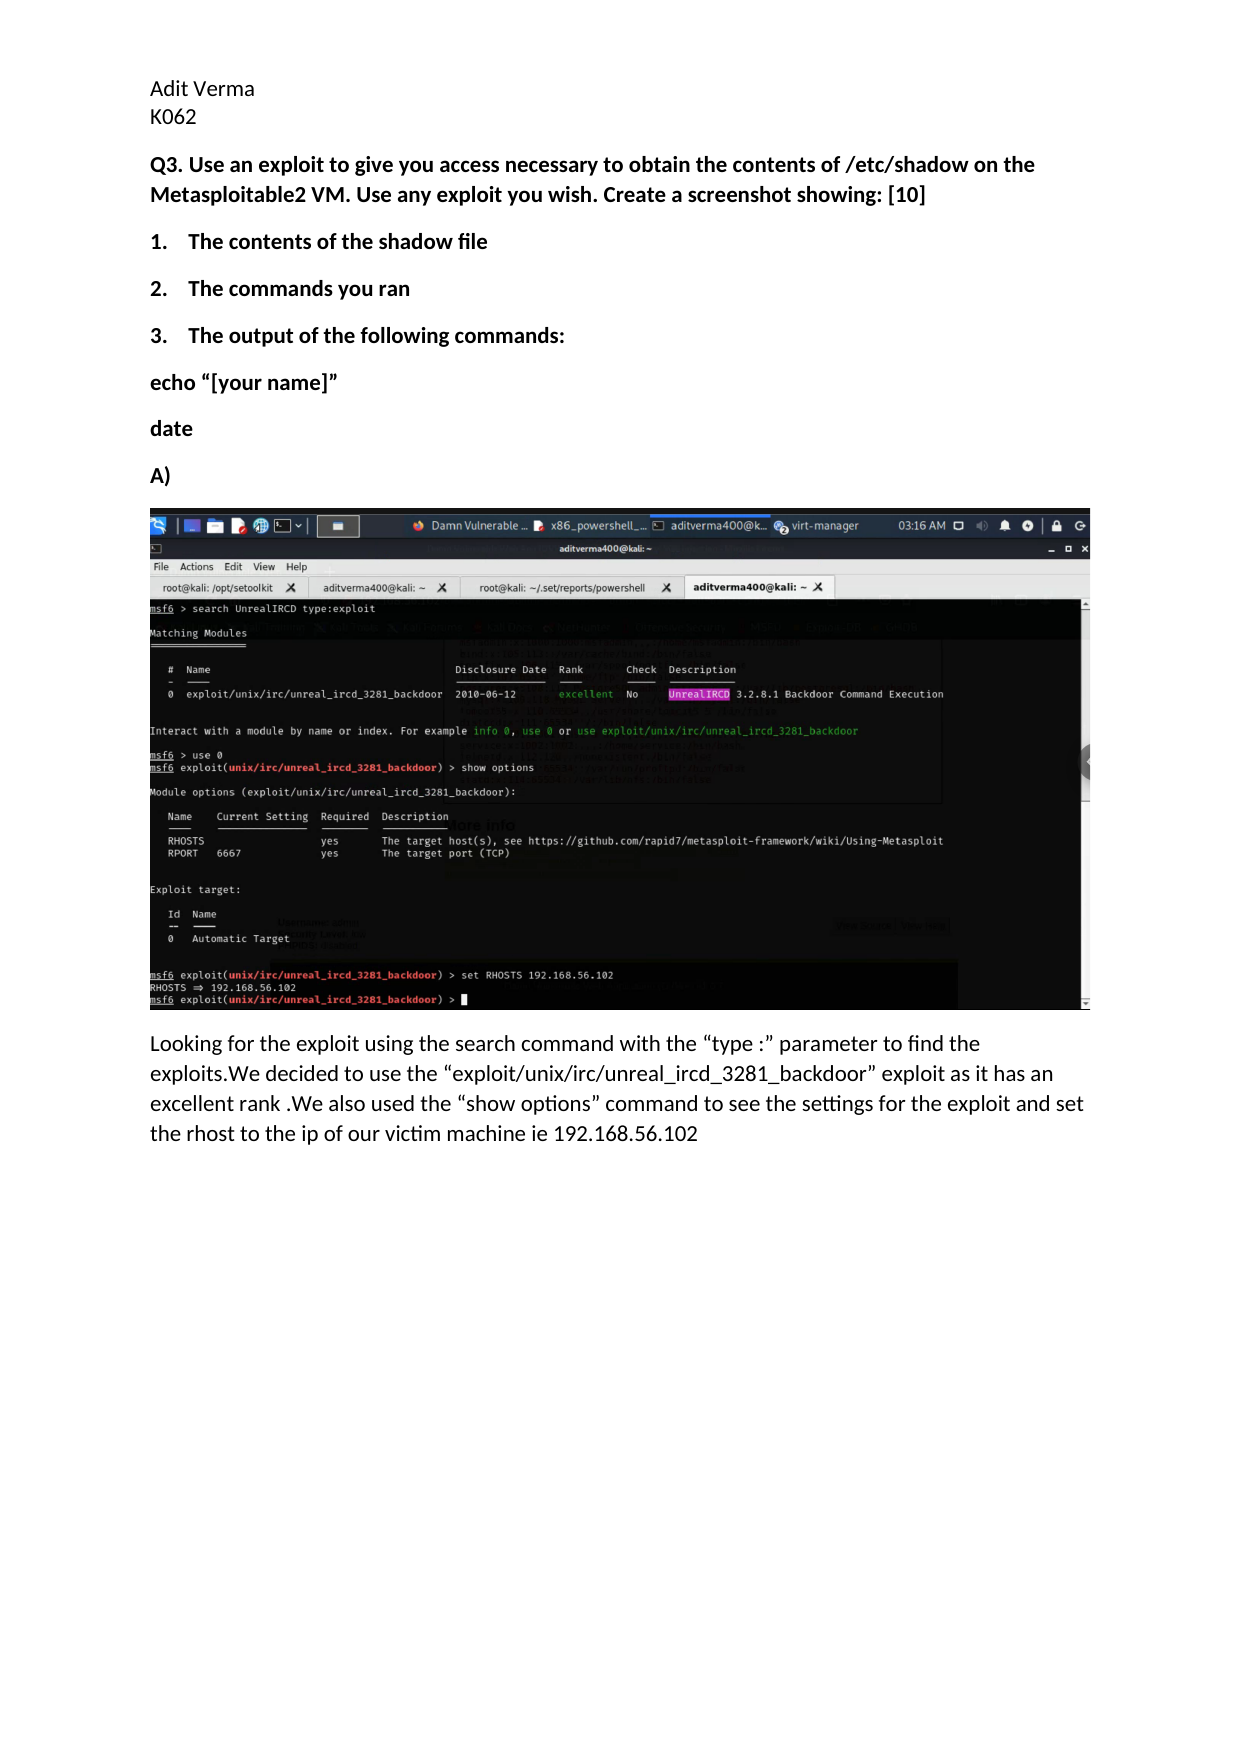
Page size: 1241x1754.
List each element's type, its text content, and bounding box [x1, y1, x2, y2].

text 1. The contents of the shadow file [150, 227, 1090, 255]
text echo “[your name]” [150, 368, 1090, 396]
text Looking for the exploit using the search command with the “type :” parameter to find the exploits.We decided to use the “exploit/unix/irc/unreal_ircd_3281_backdoor” exploit as it has an excellent rank .We also used the “show options” command to see the settings for the exploit and set the rhost to the ip of our victim machine ie 192.168.56.102 [150, 1029, 1090, 1147]
text A) [150, 461, 1090, 489]
text 3. The output of the following commands: [150, 321, 1090, 349]
text 2. The commands you ran [150, 274, 1090, 302]
text Q3. Use an exploit to give you access necessary to obtain the contents of /etc/shadow on the Metasploitable2 VM. Use any exploit you wish. Create a screenshot showing: [10] [150, 150, 1090, 208]
picture [150, 508, 1091, 1010]
text date [150, 414, 1090, 443]
